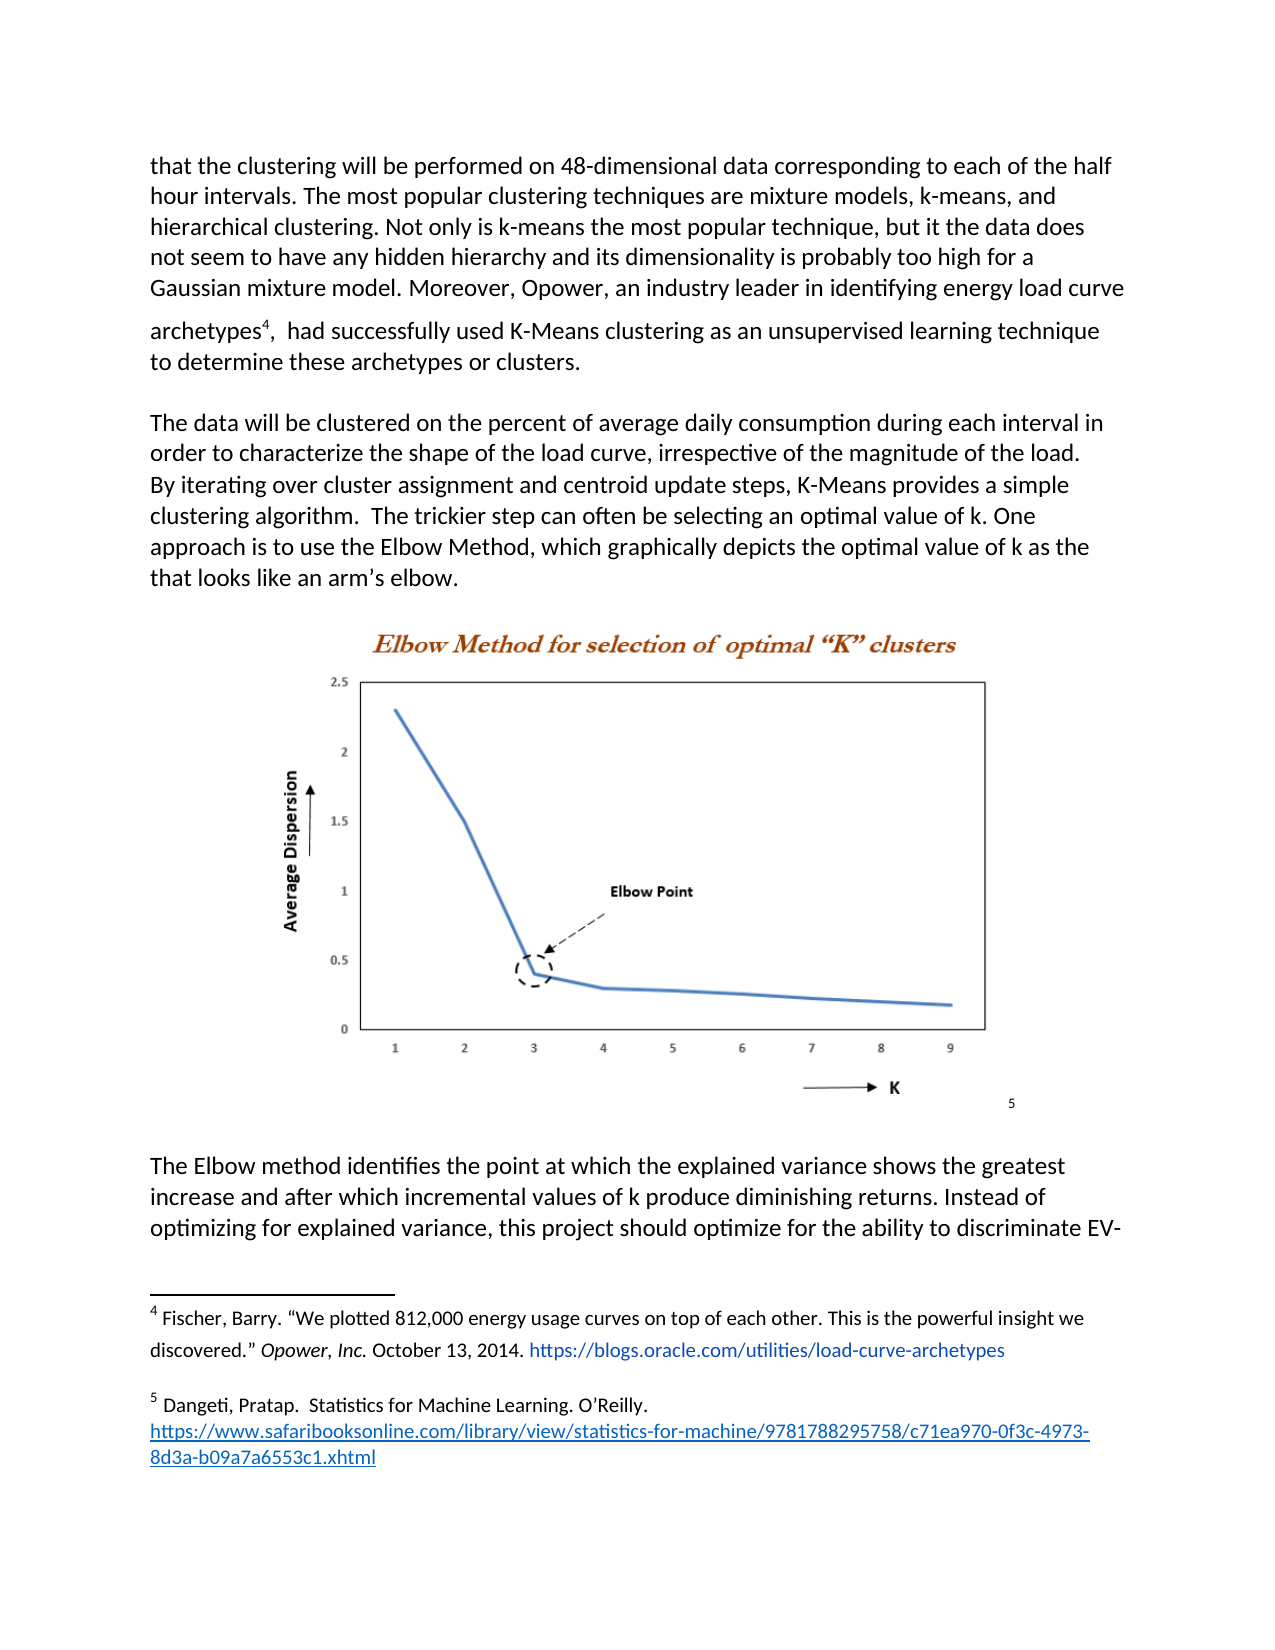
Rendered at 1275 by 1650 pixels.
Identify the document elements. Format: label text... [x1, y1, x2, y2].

text By iterating over cluster assignment and centroid update steps, K-Means provides a simple clustering algorithm. The trickier step can often be selecting an optimal value of k. One approach is to use the Elbow Method, which graphically depicts the optimal value of k as the that looks like an arm’s elbow. [150, 468, 1125, 593]
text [150, 1149, 1125, 1243]
text The data will be clustered on the percent of average daily consumption during each interval in order to characterize the shape of the load curve, irrespective of the magnitude of the load. [150, 407, 1125, 468]
picture [259, 618, 1008, 1118]
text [150, 150, 1125, 376]
